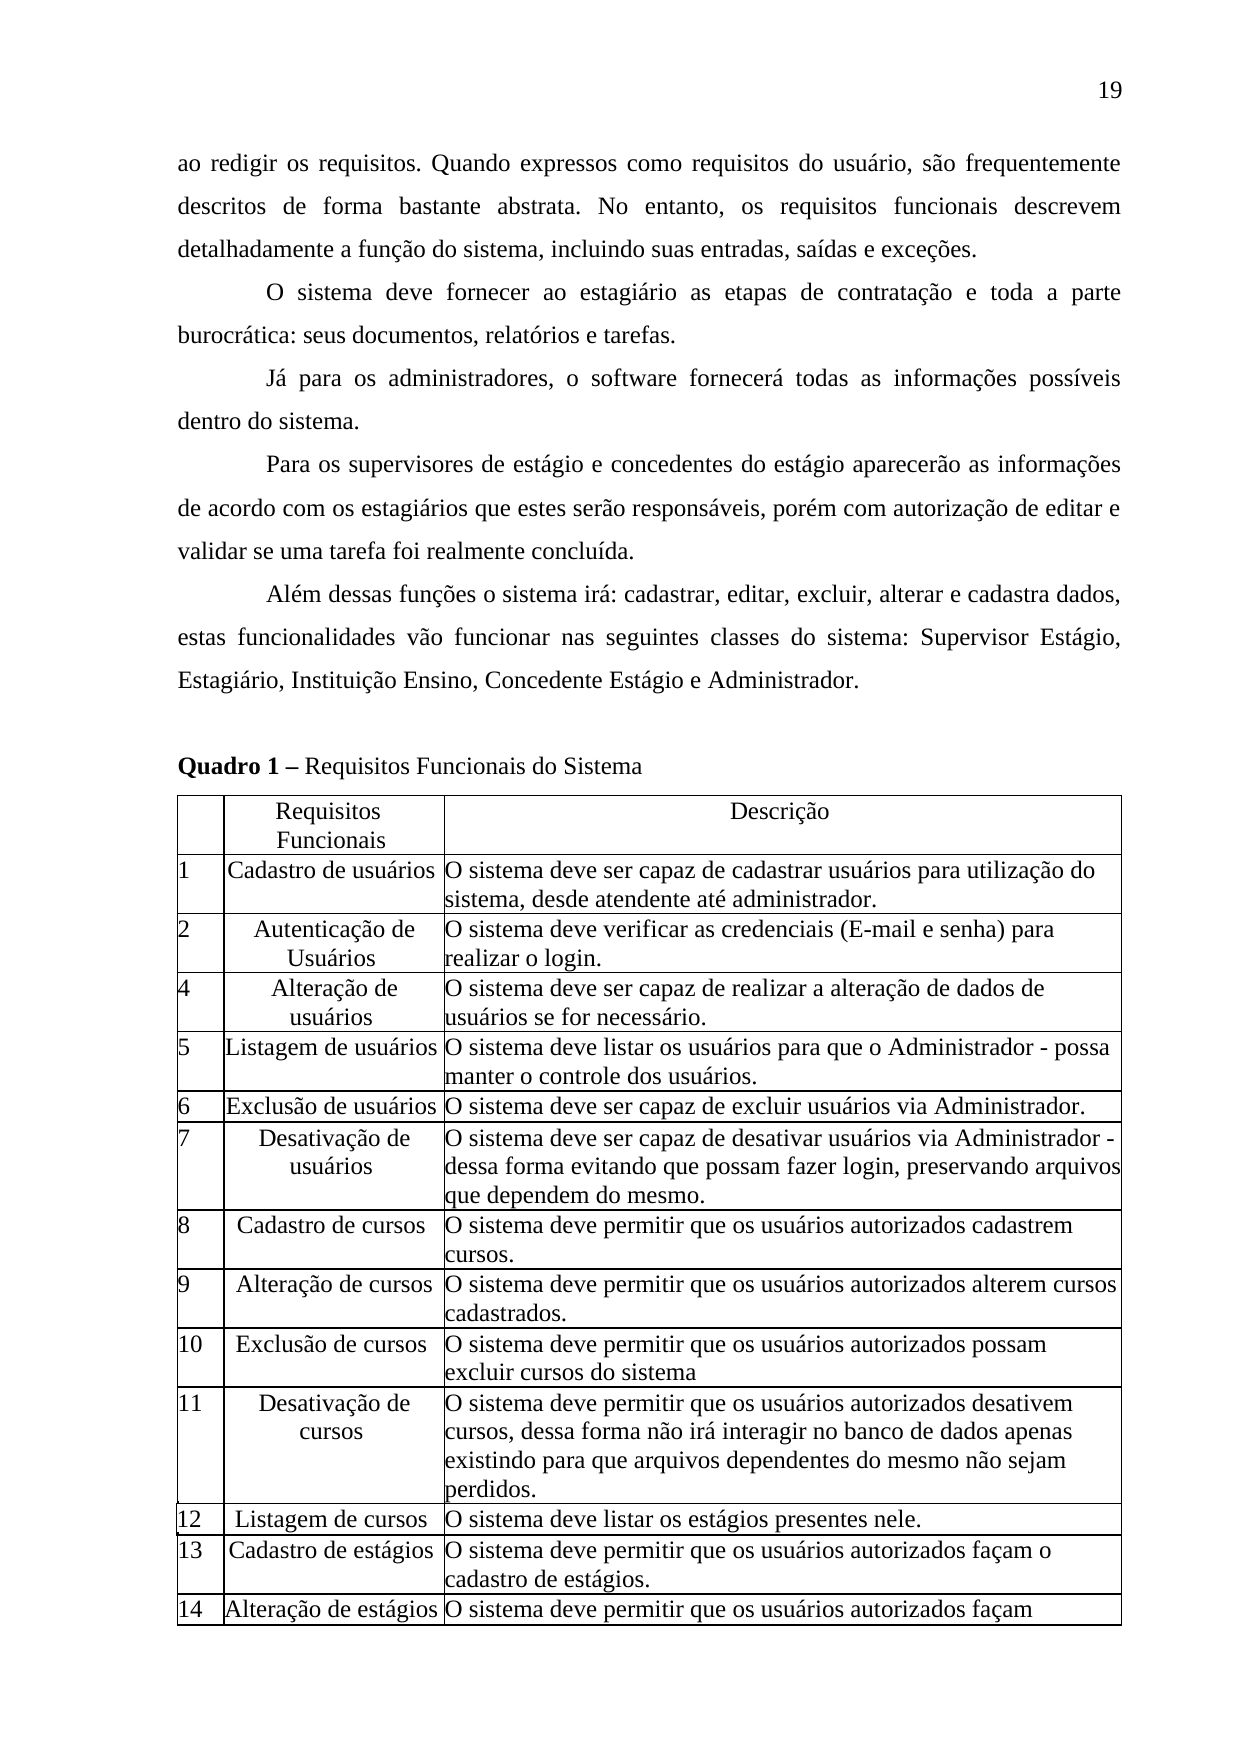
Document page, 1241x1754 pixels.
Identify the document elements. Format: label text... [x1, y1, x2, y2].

text Quadro 1 – Requisitos Funcionais do Sistema [177, 751, 1122, 780]
table_cell 2 [178, 914, 223, 972]
table_cell O sistema deve ser capaz de excluir usuários via Administrador. [445, 1092, 1121, 1121]
table_cell O sistema deve listar os estágios presentes nele. [445, 1504, 1121, 1534]
table_cell 6 [178, 1092, 223, 1121]
table_cell Cadastro de estágios [225, 1536, 444, 1593]
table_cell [225, 1595, 444, 1624]
table_cell Alteração de usuários [225, 973, 444, 1031]
table_cell 4 [178, 973, 223, 1031]
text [177, 148, 1122, 263]
table_header Descrição [445, 796, 1121, 854]
table_cell 8 [178, 1211, 223, 1268]
table_cell O sistema deve ser capaz de realizar a alteração de dados de usuários se for necessário. [445, 973, 1121, 1031]
table_cell 9 [178, 1270, 223, 1327]
text Já para os administradores, o software fornecerá todas as informações possíveis dentro do sistema. [177, 363, 1122, 435]
table_cell Exclusão de usuários [225, 1092, 444, 1121]
table_cell Desativação de cursos [225, 1388, 444, 1503]
table_cell O sistema deve permitir que os usuários autorizados cadastrem cursos. [445, 1211, 1121, 1268]
table_cell Autenticação de Usuários [225, 914, 444, 972]
table_cell O sistema deve permitir que os usuários autorizados alterem cursos cadastrados. [445, 1270, 1121, 1327]
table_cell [445, 1595, 1121, 1624]
table_cell Listagem de cursos [225, 1504, 444, 1534]
text Para os supervisores de estágio e concedentes do estágio aparecerão as informações de acordo com os estagiários que estes serão responsáveis, porém com autorização de editar e validar se uma tarefa foi realmente concluída. [177, 449, 1122, 564]
table_cell Cadastro de cursos [225, 1211, 444, 1268]
table_cell O sistema deve listar os usuários para que o Administrador - possa manter o controle dos usuários. [445, 1032, 1121, 1090]
table_cell Alteração de cursos [225, 1270, 444, 1327]
table_cell Desativação de usuários [225, 1123, 444, 1209]
table_cell O sistema deve ser capaz de cadastrar usuários para utilização do sistema, desde atendente até administrador. [445, 855, 1121, 913]
table_cell O sistema deve permitir que os usuários autorizados desativem cursos, dessa forma não irá interagir no banco de dados apenas existindo para que arquivos dependentes do mesmo não sejam perdidos. [445, 1388, 1121, 1503]
text Além dessas funções o sistema irá: cadastrar, editar, excluir, alterar e cadastra dados, estas funcionalidades vão funcionar nas seguintes classes do sistema: Supervisor Estágio, Estagiário, Instituição Ensino, Concedente Estágio e Administrador. [177, 579, 1122, 694]
table_cell 10 [178, 1329, 223, 1386]
table_cell Listagem de usuários [225, 1032, 444, 1090]
table_cell Cadastro de usuários [225, 855, 444, 913]
table_cell Exclusão de cursos [225, 1329, 444, 1386]
table_cell 13 [178, 1536, 223, 1593]
table_cell O sistema deve permitir que os usuários autorizados possam excluir cursos do sistema [445, 1329, 1121, 1386]
text O sistema deve fornecer ao estagiário as etapas de contratação e toda a parte burocrática: seus documentos, relatórios e tarefas. [177, 277, 1122, 349]
table_header Requisitos Funcionais [225, 796, 444, 854]
table_cell 7 [178, 1123, 223, 1209]
table_cell 5 [178, 1032, 223, 1090]
table_cell 12 [177, 1504, 223, 1534]
table_cell 14 [178, 1595, 223, 1624]
table_cell O sistema deve verificar as credenciais (E-mail e senha) para realizar o login. [445, 914, 1121, 972]
table_header [178, 796, 223, 854]
table_cell 11 [178, 1388, 223, 1503]
table_cell O sistema deve permitir que os usuários autorizados façam o cadastro de estágios. [445, 1536, 1121, 1593]
table_cell O sistema deve ser capaz de desativar usuários via Administrador - dessa forma evitando que possam fazer login, preservando arquivos que dependem do mesmo. [445, 1123, 1121, 1209]
table_cell 1 [178, 855, 223, 913]
